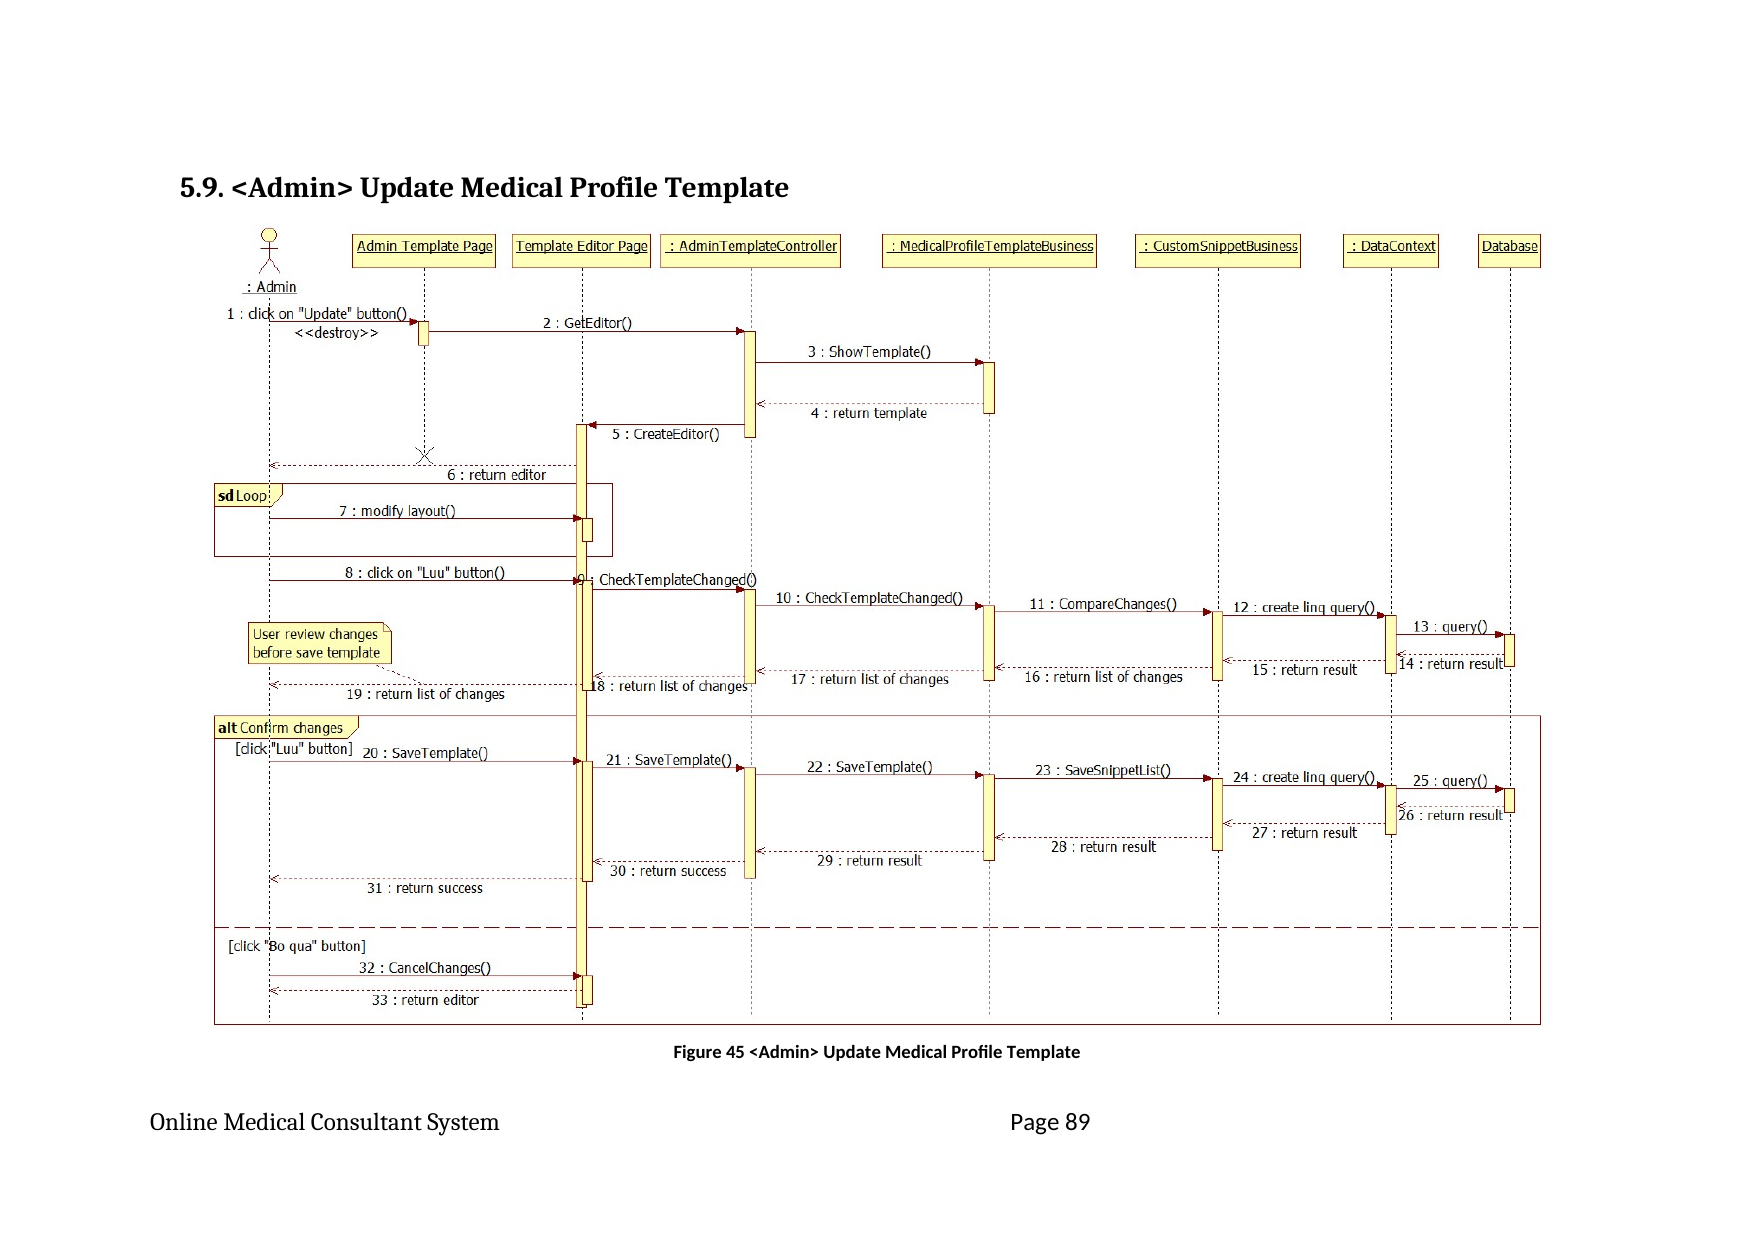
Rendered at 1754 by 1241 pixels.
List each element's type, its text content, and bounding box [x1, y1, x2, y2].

subtitle <Admin> Update Medical Profile Template [180, 171, 1604, 204]
picture [196, 209, 1558, 1041]
